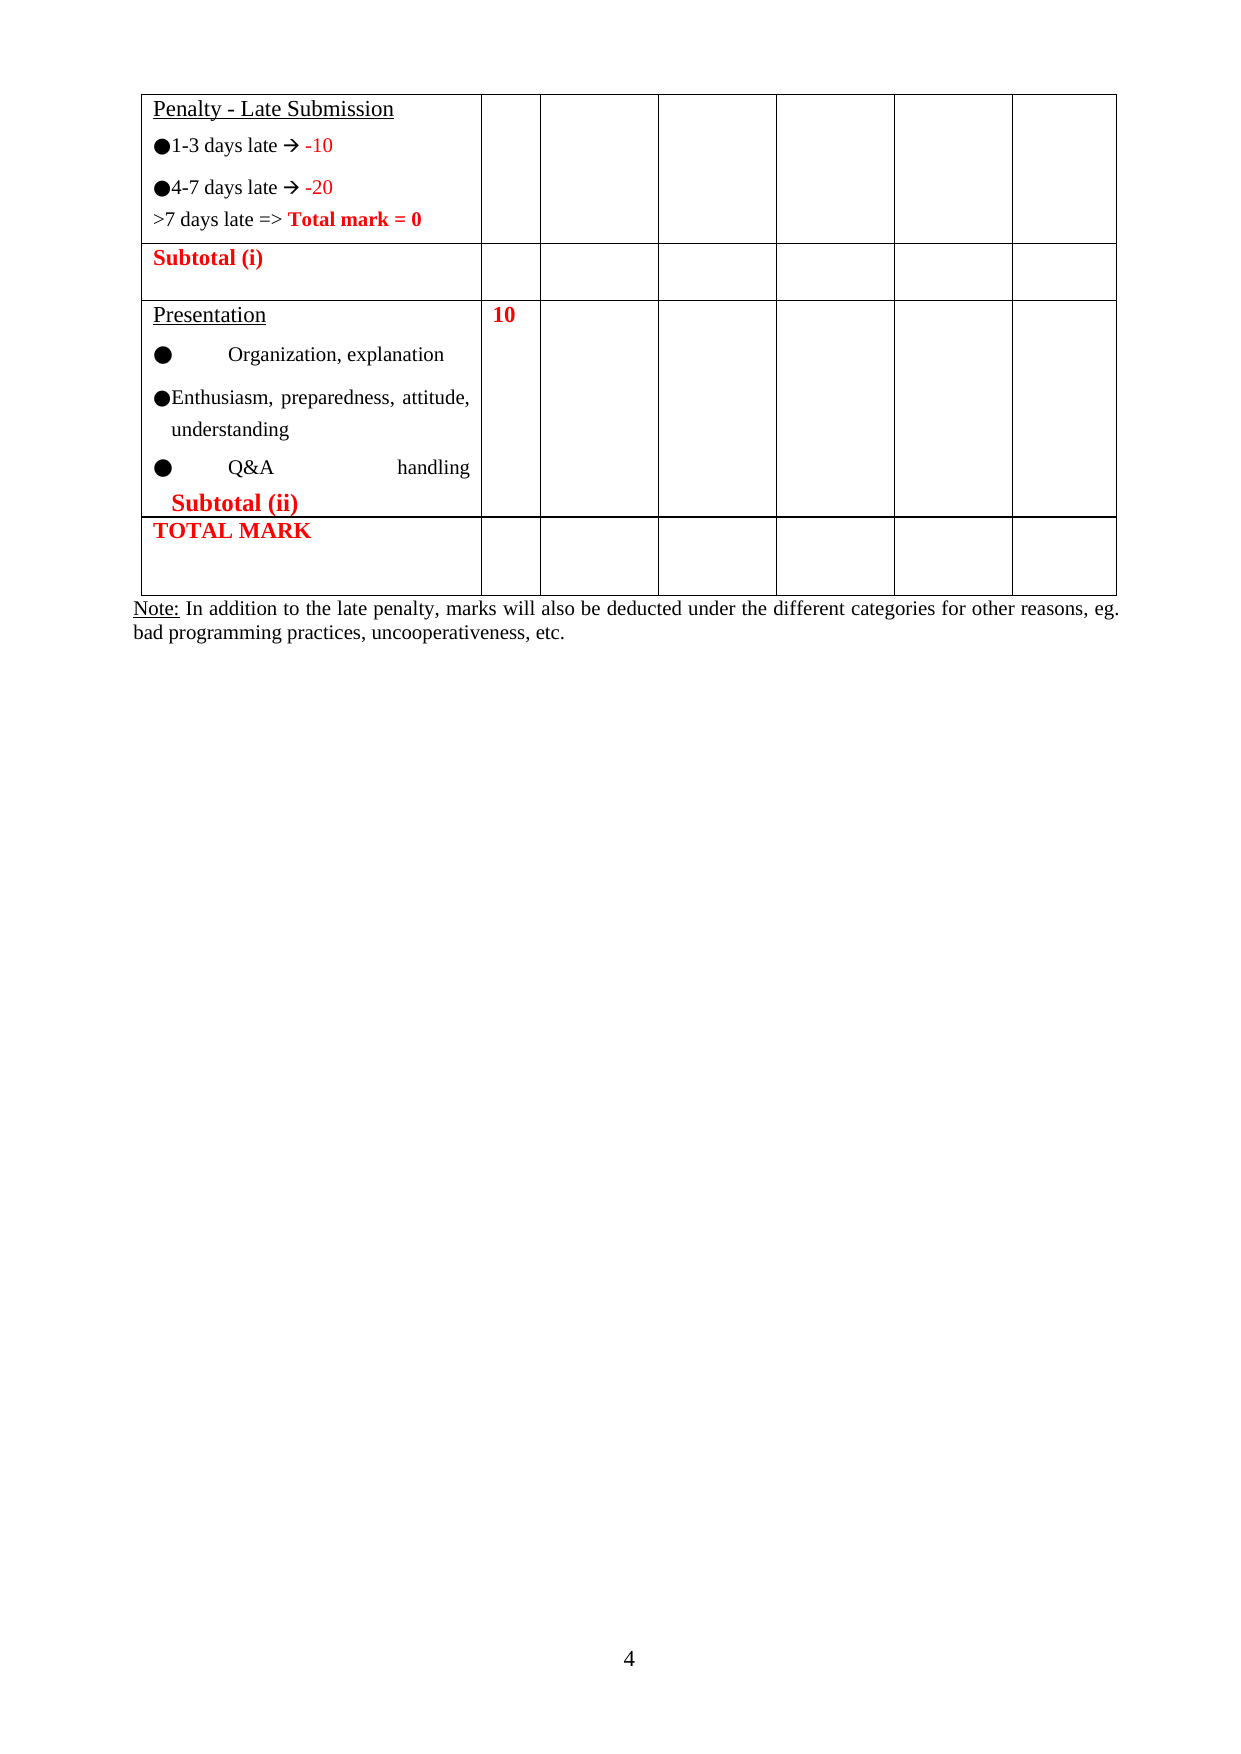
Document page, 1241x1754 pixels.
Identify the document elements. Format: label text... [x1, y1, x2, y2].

table_cell [482, 244, 540, 299]
table_cell [777, 301, 894, 516]
table_cell [777, 244, 894, 299]
table_cell Presentation Organization, explanation Enthusiasm, preparedness, attitude, understanding Q&A handling Subtotal (ii) [142, 301, 481, 516]
table_cell [1013, 301, 1116, 516]
table_cell [777, 95, 894, 243]
table_cell 10 [482, 301, 540, 516]
table_cell [895, 95, 1012, 243]
table_cell TOTAL MARK [142, 518, 481, 595]
table_cell [659, 244, 776, 299]
table_cell [482, 518, 540, 595]
table_cell [1013, 244, 1116, 299]
table_cell [482, 95, 540, 243]
table_cell [541, 244, 658, 299]
table_cell [659, 518, 776, 595]
table_cell [1013, 518, 1116, 595]
table_cell Subtotal (i) [142, 244, 481, 299]
table_cell [659, 301, 776, 516]
table_cell Penalty - Late Submission 1-3 days late 🡪 -10 4-7 days late 🡪 -20 >7 days late => Total mark = 0 [142, 95, 481, 243]
table_cell [1013, 95, 1116, 243]
table_cell [541, 518, 658, 595]
table_cell [659, 95, 776, 243]
table_cell [895, 518, 1012, 595]
table_cell [895, 244, 1012, 299]
text Note: In addition to the late penalty, marks will also be deducted under the different categories for other reasons, eg. bad programming practices, uncooperativeness, etc. [133, 596, 1122, 644]
table_cell [541, 95, 658, 243]
table_cell [895, 301, 1012, 516]
table_cell [777, 518, 894, 595]
table_cell [541, 301, 658, 516]
